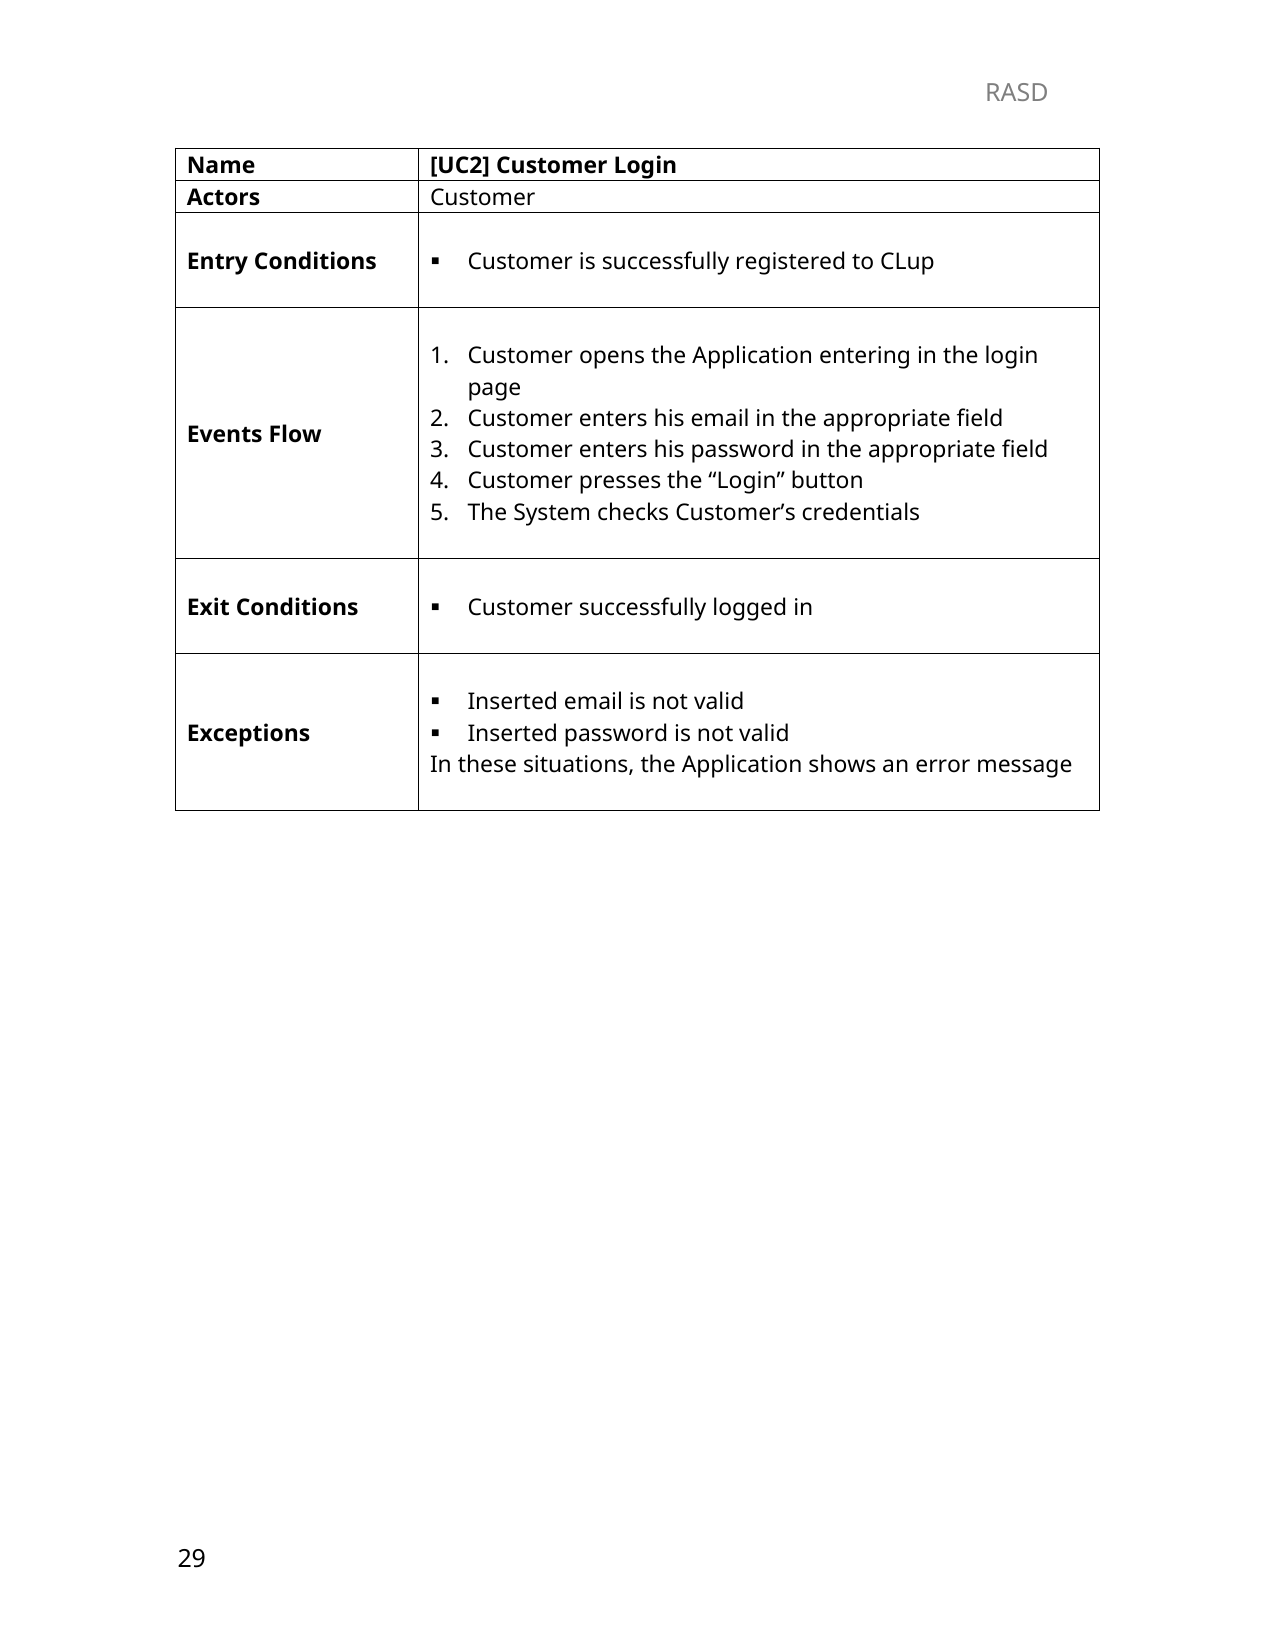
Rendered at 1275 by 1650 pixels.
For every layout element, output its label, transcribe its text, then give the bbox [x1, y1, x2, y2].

table_cell Exit Conditions [176, 559, 418, 653]
table_header [UC2] Customer Login [419, 149, 1099, 180]
table_cell Entry Conditions [176, 213, 418, 307]
table_cell Inserted email is not valid Inserted password is not valid In these situations, the Application shows an error message [419, 654, 1099, 810]
table_header Name [176, 149, 418, 180]
table_cell Customer opens the Application entering in the login page Customer enters his email in the appropriate field Customer enters his password in the appropriate field Customer presses the “Login” button The System checks Customer’s credentials [419, 308, 1099, 558]
table_cell Customer [419, 181, 1099, 212]
table_cell Customer successfully logged in [419, 559, 1099, 653]
table_cell Exceptions [176, 654, 418, 810]
table_cell Customer is successfully registered to CLup [419, 213, 1099, 307]
table_cell Actors [176, 181, 418, 212]
table_cell Events Flow [176, 308, 418, 558]
